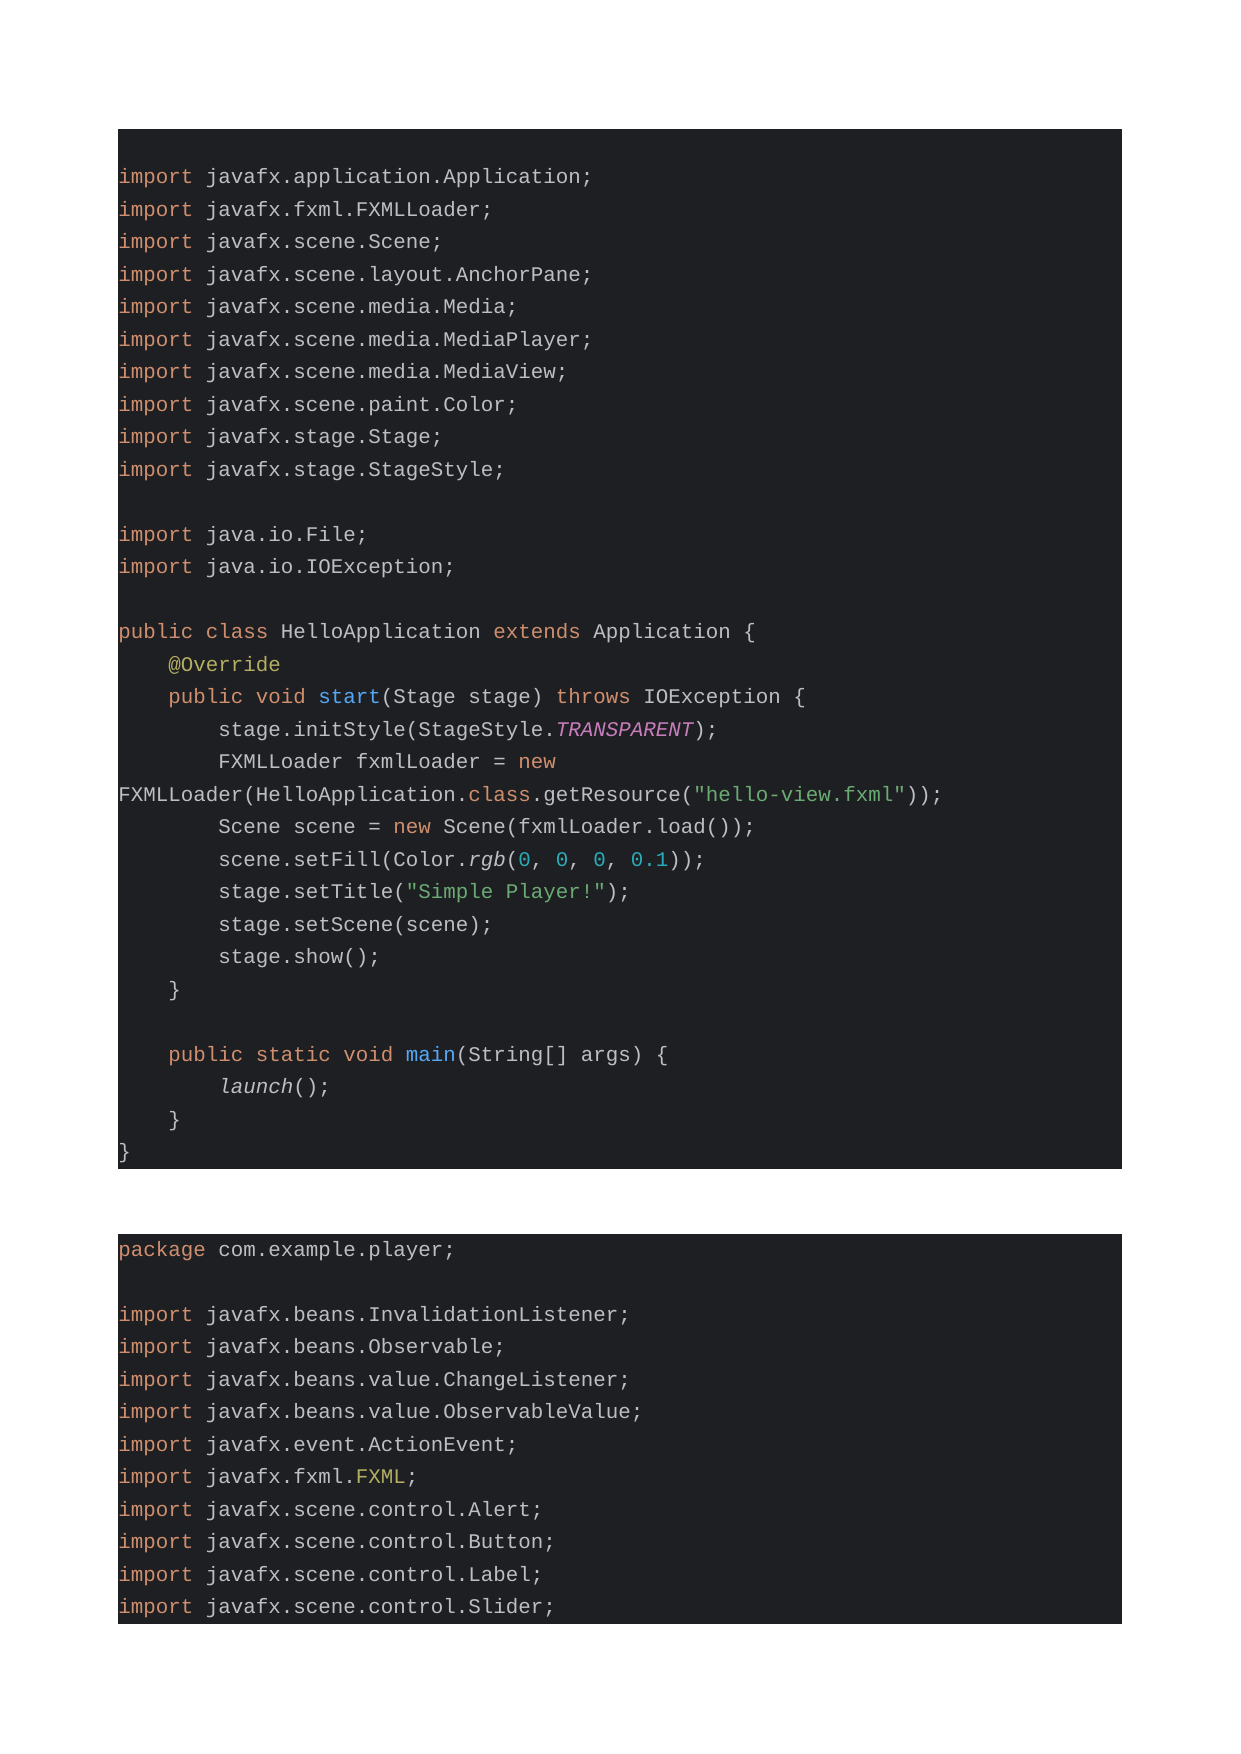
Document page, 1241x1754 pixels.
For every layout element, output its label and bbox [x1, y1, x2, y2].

text [118, 1234, 1122, 1624]
text [118, 129, 1122, 1169]
